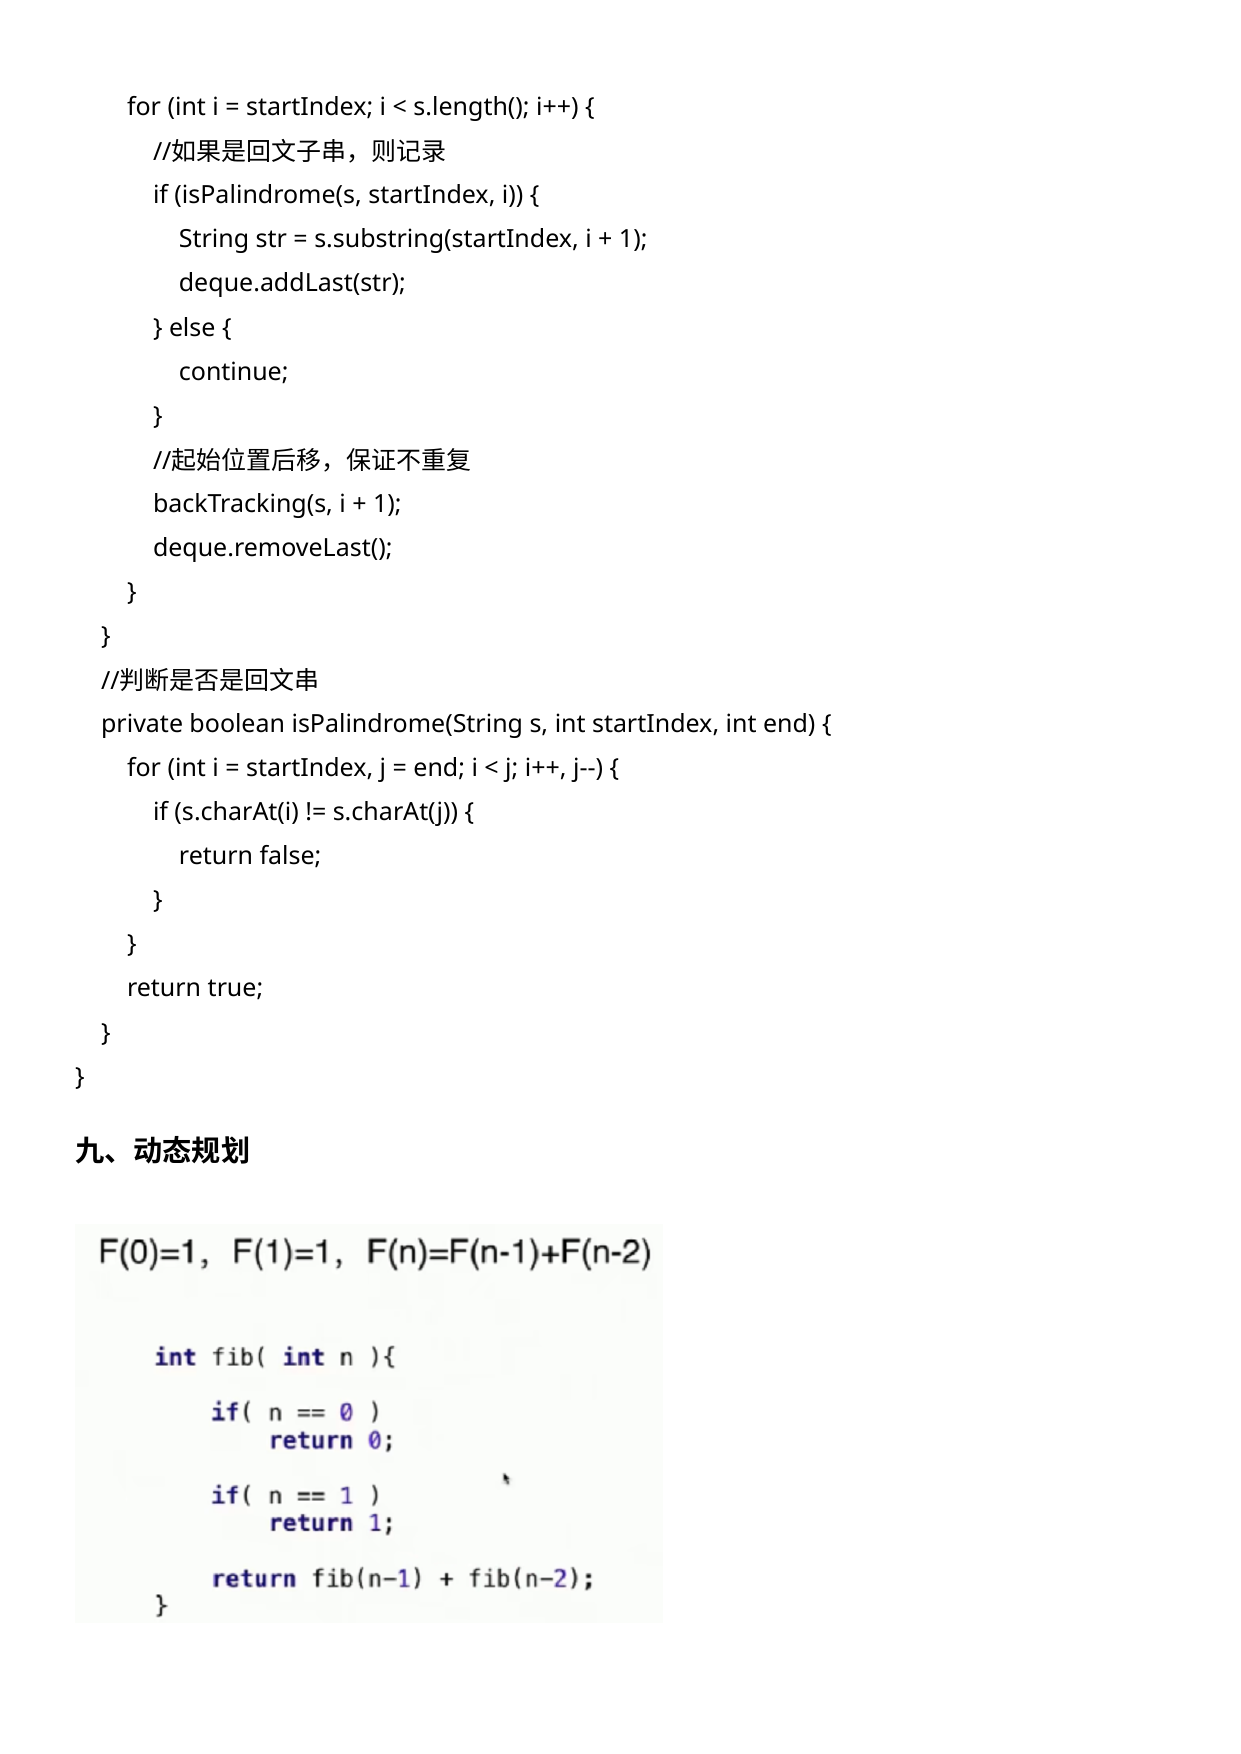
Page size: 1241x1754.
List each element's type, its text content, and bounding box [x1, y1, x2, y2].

text continue; [75, 348, 1165, 392]
picture [75, 1224, 663, 1623]
text String str = s.substring(startIndex, i + 1); [75, 216, 1165, 260]
text } [75, 392, 1165, 436]
text } [75, 1009, 1165, 1053]
text for (int i = startIndex, j = end; i < j; i++, j--) { [75, 745, 1165, 789]
text if (isPalindrome(s, startIndex, i)) { [75, 172, 1165, 216]
text //如果是回文子串，则记录 [75, 128, 1165, 172]
text //判断是否是回文串 [75, 657, 1165, 701]
text if (s.charAt(i) != s.charAt(j)) { [75, 789, 1165, 833]
subtitle 九、动态规划 [75, 1126, 1165, 1171]
text } [75, 877, 1165, 921]
text } else { [75, 304, 1165, 348]
text return false; [75, 833, 1165, 877]
text private boolean isPalindrome(String s, int startIndex, int end) { [75, 701, 1165, 745]
text //起始位置后移，保证不重复 [75, 436, 1165, 480]
text } [75, 921, 1165, 965]
text return true; [75, 965, 1165, 1009]
text backTracking(s, i + 1); [75, 480, 1165, 524]
text for (int i = startIndex; i < s.length(); i++) { [75, 84, 1165, 128]
text deque.addLast(str); [75, 260, 1165, 304]
text } [75, 613, 1165, 657]
text } [75, 1053, 1165, 1097]
text } [75, 568, 1165, 613]
text deque.removeLast(); [75, 524, 1165, 568]
